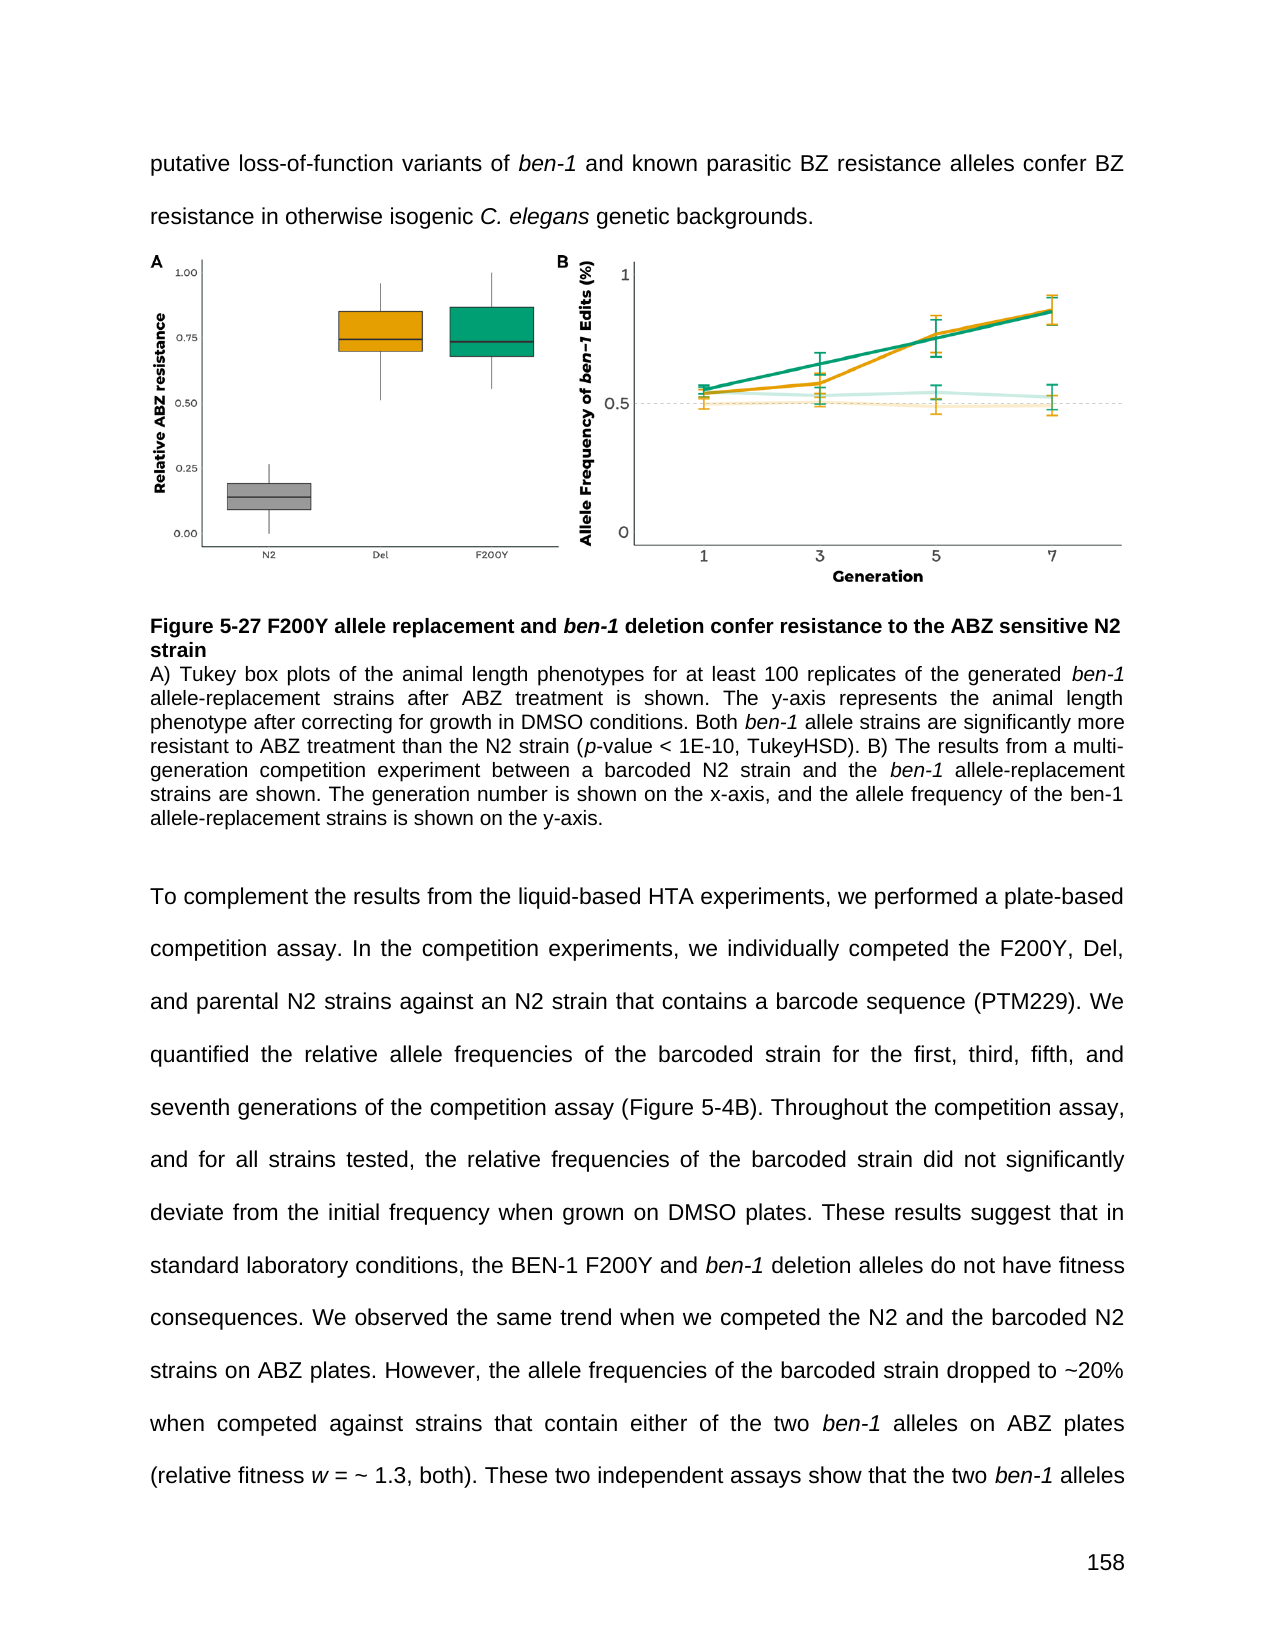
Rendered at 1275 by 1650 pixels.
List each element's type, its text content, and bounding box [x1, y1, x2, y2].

text A) Tukey box plots of the animal length phenotypes for at least 100 replicates of the generated ben-1 allele-replacement strains after ABZ treatment is shown. The y-axis represents the animal length phenotype after correcting for growth in DMSO conditions. Both ben-1 allele strains are significantly more resistant to ABZ treatment than the N2 strain (p-value < 1E-10, TukeyHSD). B) The results from a multi-generation competition experiment between a barcoded N2 strain and the ben-1 allele-replacement strains are shown. The generation number is shown on the x-axis, and the allele frequency of the ben-1 allele-replacement strains is shown on the y-axis. [150, 662, 1125, 830]
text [150, 883, 1125, 1489]
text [150, 150, 1125, 229]
picture [150, 255, 1125, 588]
